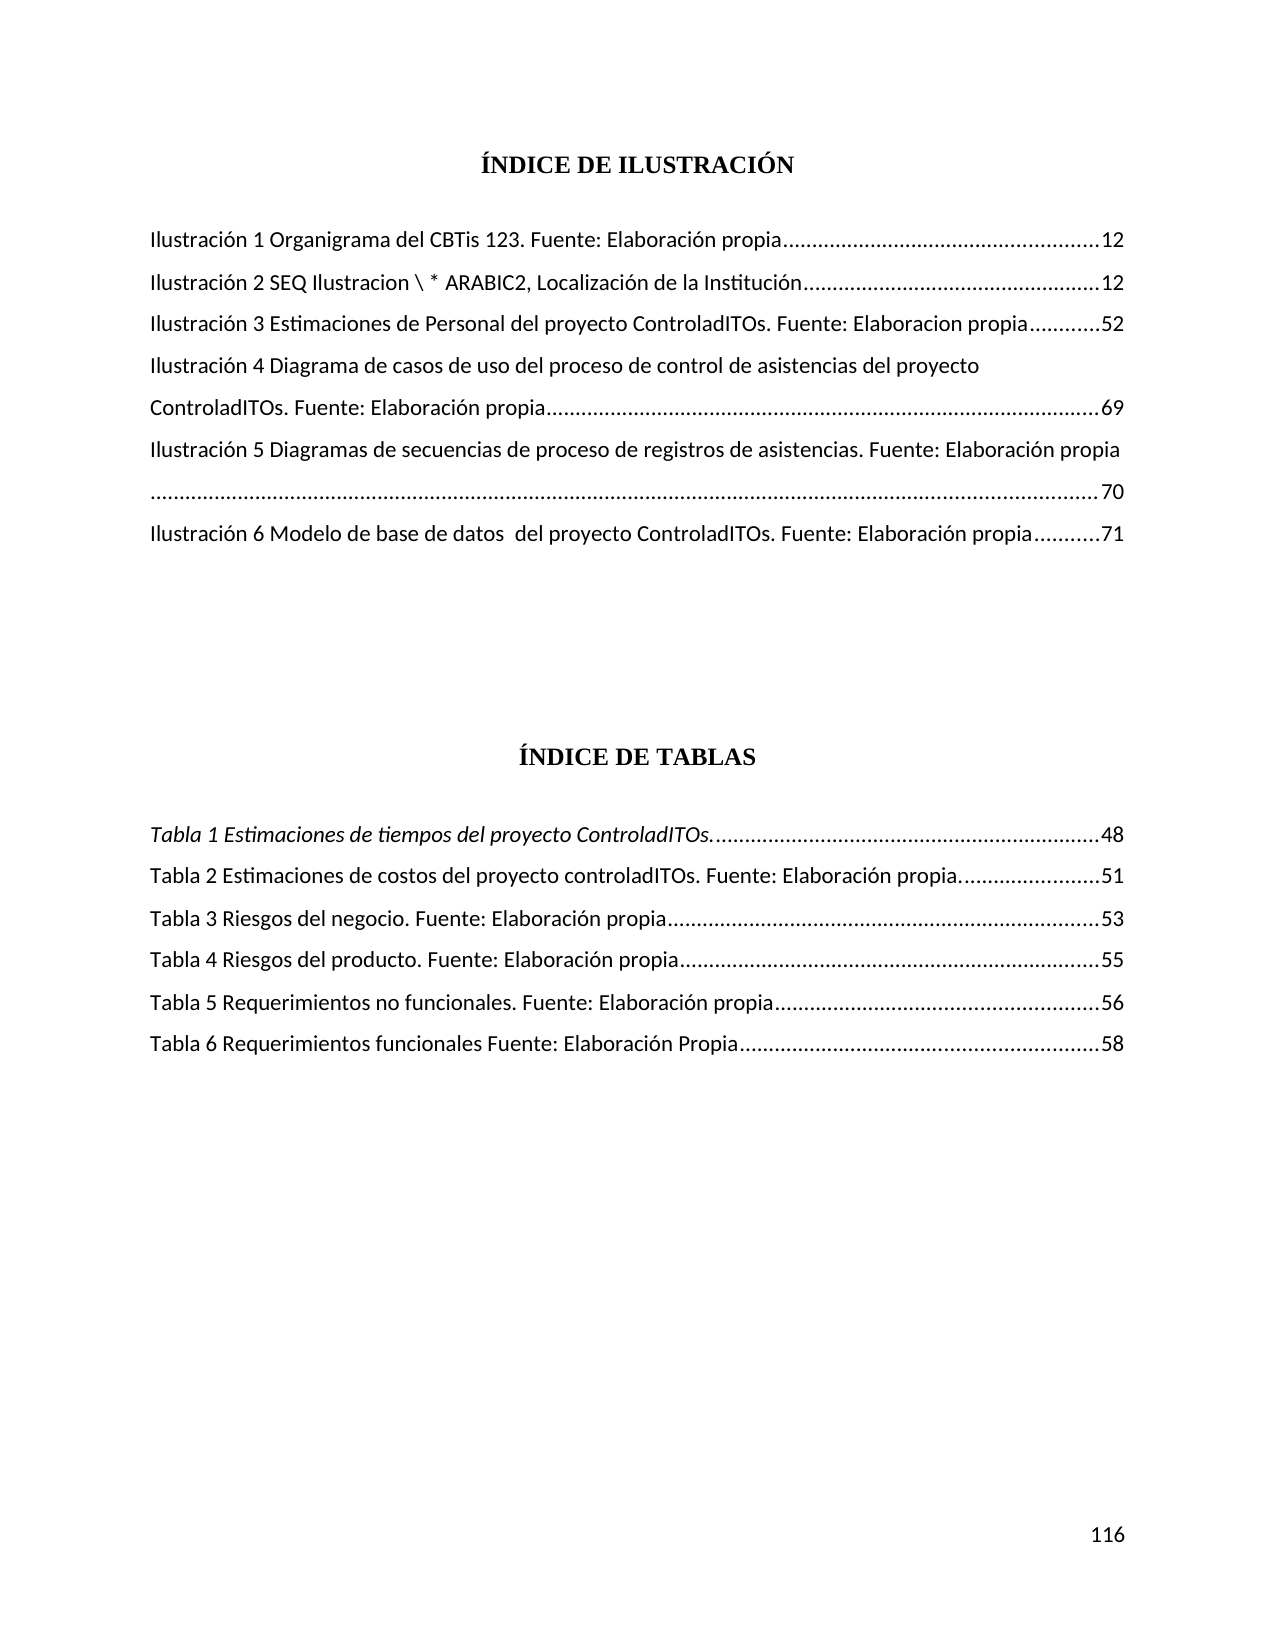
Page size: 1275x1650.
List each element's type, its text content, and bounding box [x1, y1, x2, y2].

text Tabla 5 Requerimientos no funcionales. Fuente: Elaboración propia 56 [150, 988, 1125, 1016]
text Ilustración 3 Estimaciones de Personal del proyecto ControladITOs. Fuente: Elaboracion propia 52 [150, 309, 1125, 338]
text Tabla 1 Estimaciones de tiempos del proyecto ControladITOs. 48 [150, 820, 1125, 848]
text Tabla 3 Riesgos del negocio. Fuente: Elaboración propia 53 [150, 904, 1125, 932]
subtitle ÍNDICE DE TABLAS [150, 742, 1125, 771]
text Ilustración 5 Diagramas de secuencias de proceso de registros de asistencias. Fuente: Elaboración propia 70 [150, 436, 1125, 506]
text Tabla 6 Requerimientos funcionales Fuente: Elaboración Propia 58 [150, 1029, 1125, 1058]
text Ilustración 2 SEQ Ilustracion \ * ARABIC2, Localización de la Institución 12 [150, 268, 1125, 296]
text Ilustración 6 Modelo de base de datos del proyecto ControladITOs. Fuente: Elaboración propia 71 [150, 519, 1125, 547]
text Tabla 4 Riesgos del producto. Fuente: Elaboración propia 55 [150, 946, 1125, 974]
text Ilustración 1 Organigrama del CBTis 123. Fuente: Elaboración propia 12 [150, 226, 1125, 254]
text Tabla 2 Estimaciones de costos del proyecto controladITOs. Fuente: Elaboración propia. 51 [150, 862, 1125, 890]
subtitle ÍNDICE DE ILUSTRACIÓN [150, 150, 1125, 179]
text Ilustración 4 Diagrama de casos de uso del proceso de control de asistencias del proyecto ControladITOs. Fuente: Elaboración propia 69 [150, 352, 1125, 422]
